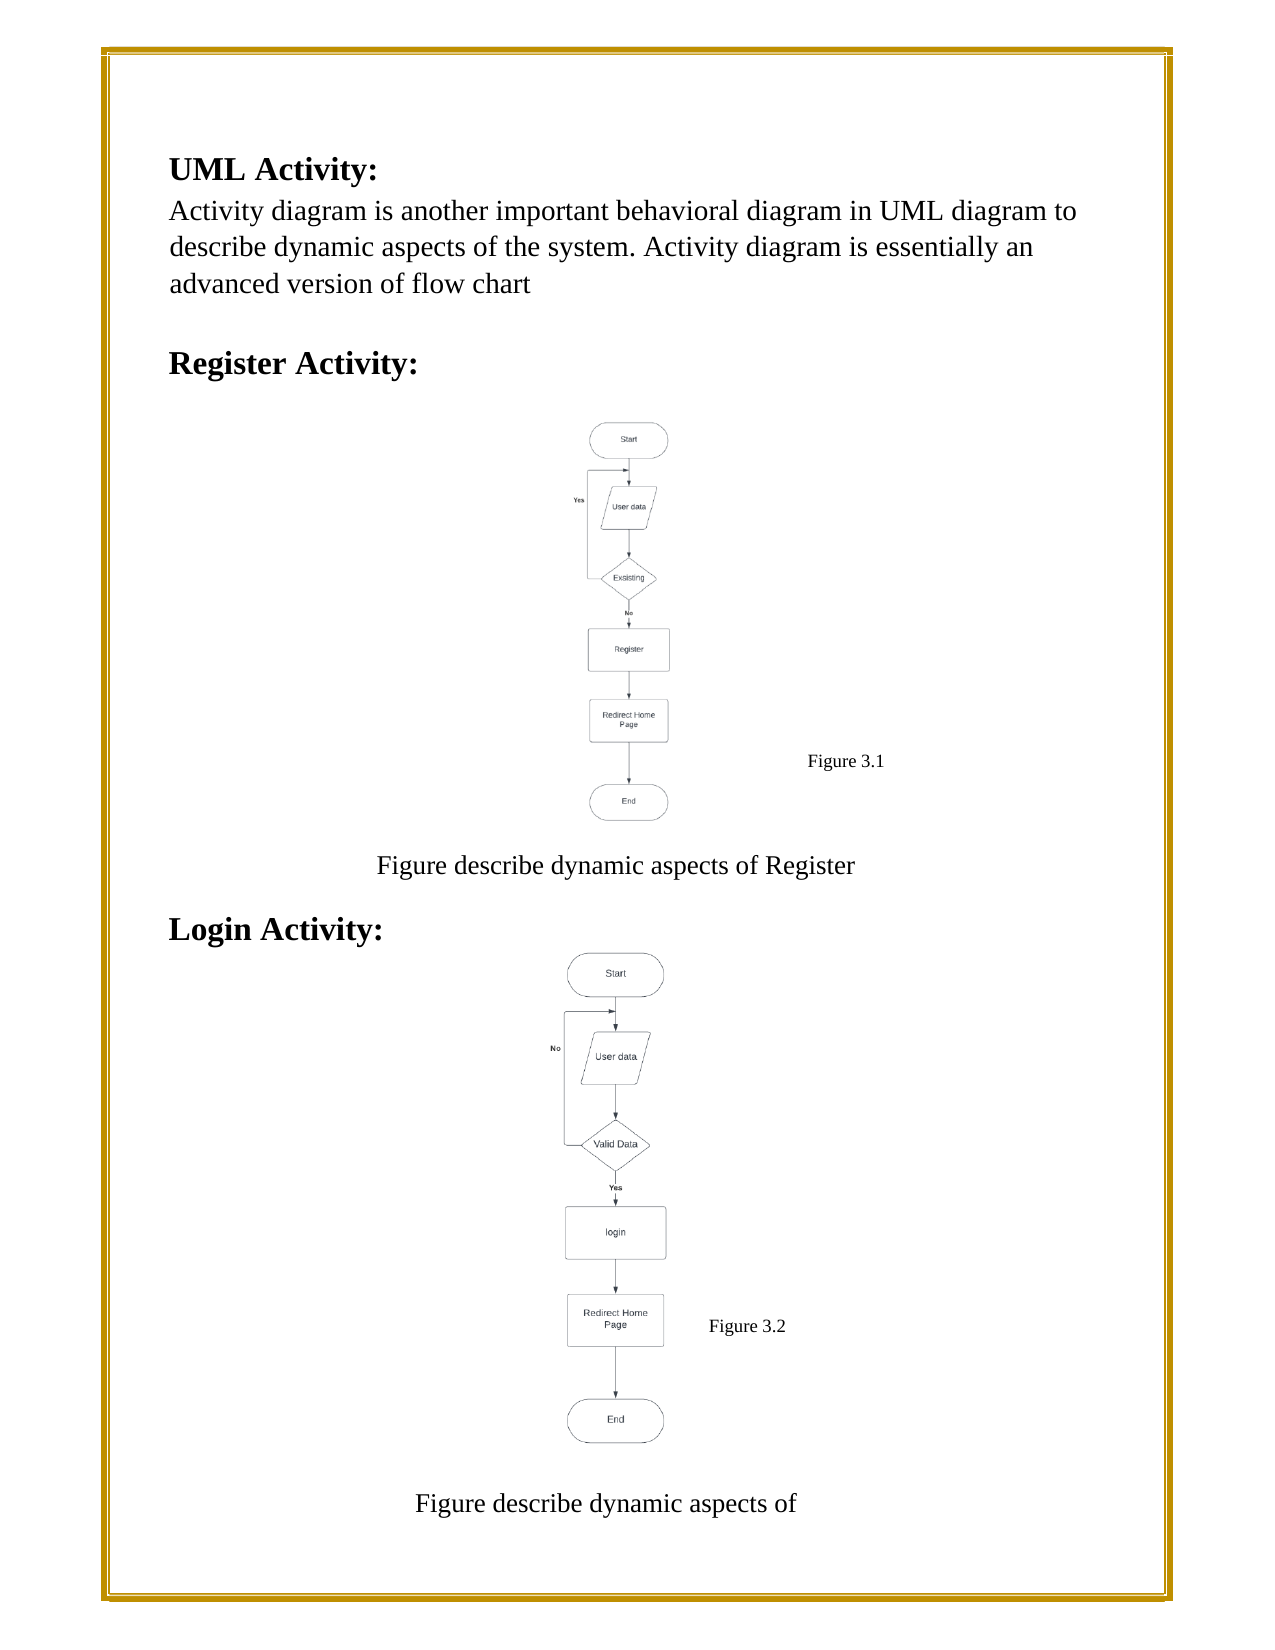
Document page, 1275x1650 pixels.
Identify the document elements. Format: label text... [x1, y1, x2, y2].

picture [313, 387, 976, 856]
picture [108, 46, 1165, 55]
picture [108, 1592, 1165, 1602]
text Register Activity: [168, 343, 1083, 381]
text Activity diagram is another important behavioral diagram in UML diagram to describe dynamic aspects of the system. Activity diagram is essentially an advanced version of flow chart [168, 193, 1083, 300]
picture [227, 947, 1044, 1487]
text Login Activity: [168, 909, 1083, 947]
